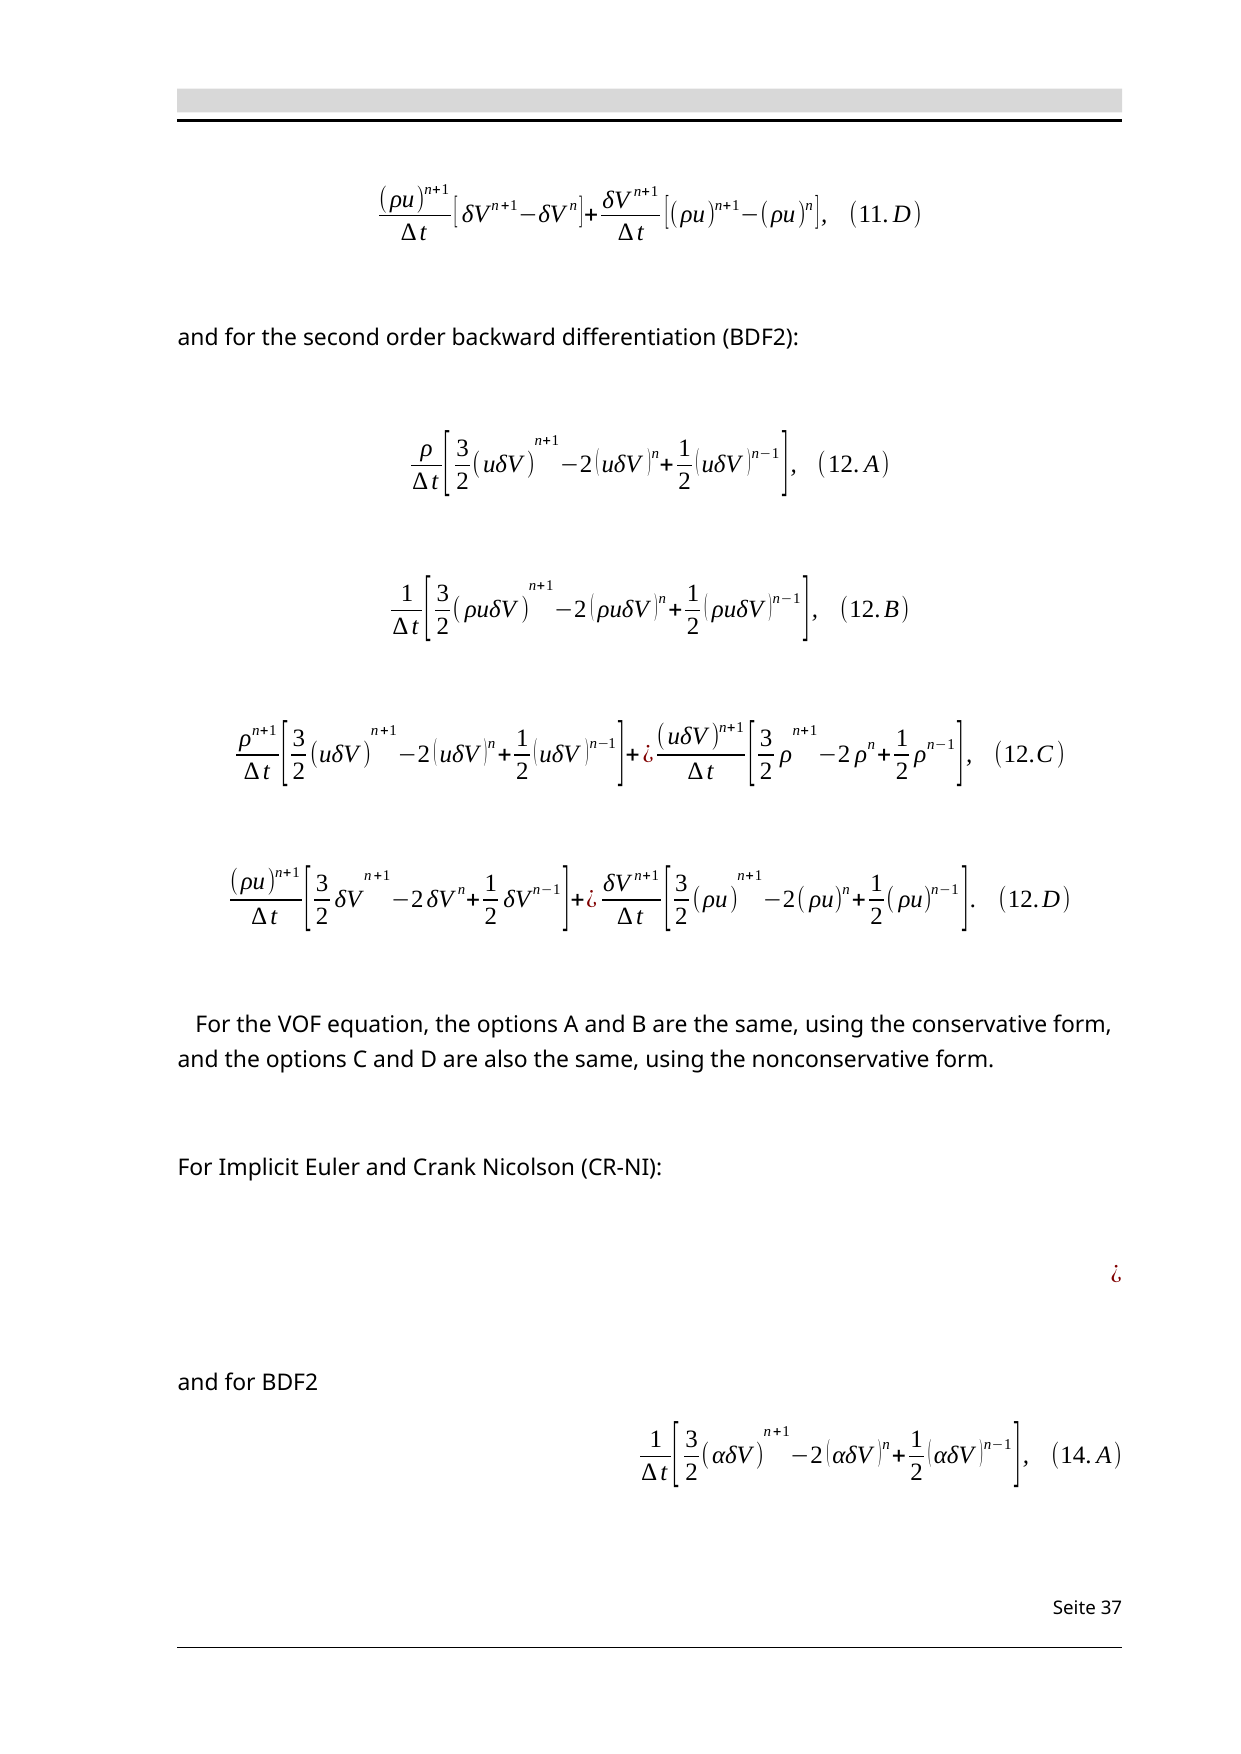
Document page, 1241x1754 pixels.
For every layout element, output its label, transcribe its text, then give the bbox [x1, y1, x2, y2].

text and for the second order backward differentiation (BDF2): [177, 321, 1122, 352]
text For Implicit Euler and Crank Nicolson (CR-NI): [177, 1151, 1122, 1182]
text and for BDF2 [177, 1366, 1122, 1397]
text For the VOF equation, the options A and B are the same, using the conservative form, and the options C and D are also the same, using the nonconservative form. [177, 1008, 1122, 1074]
